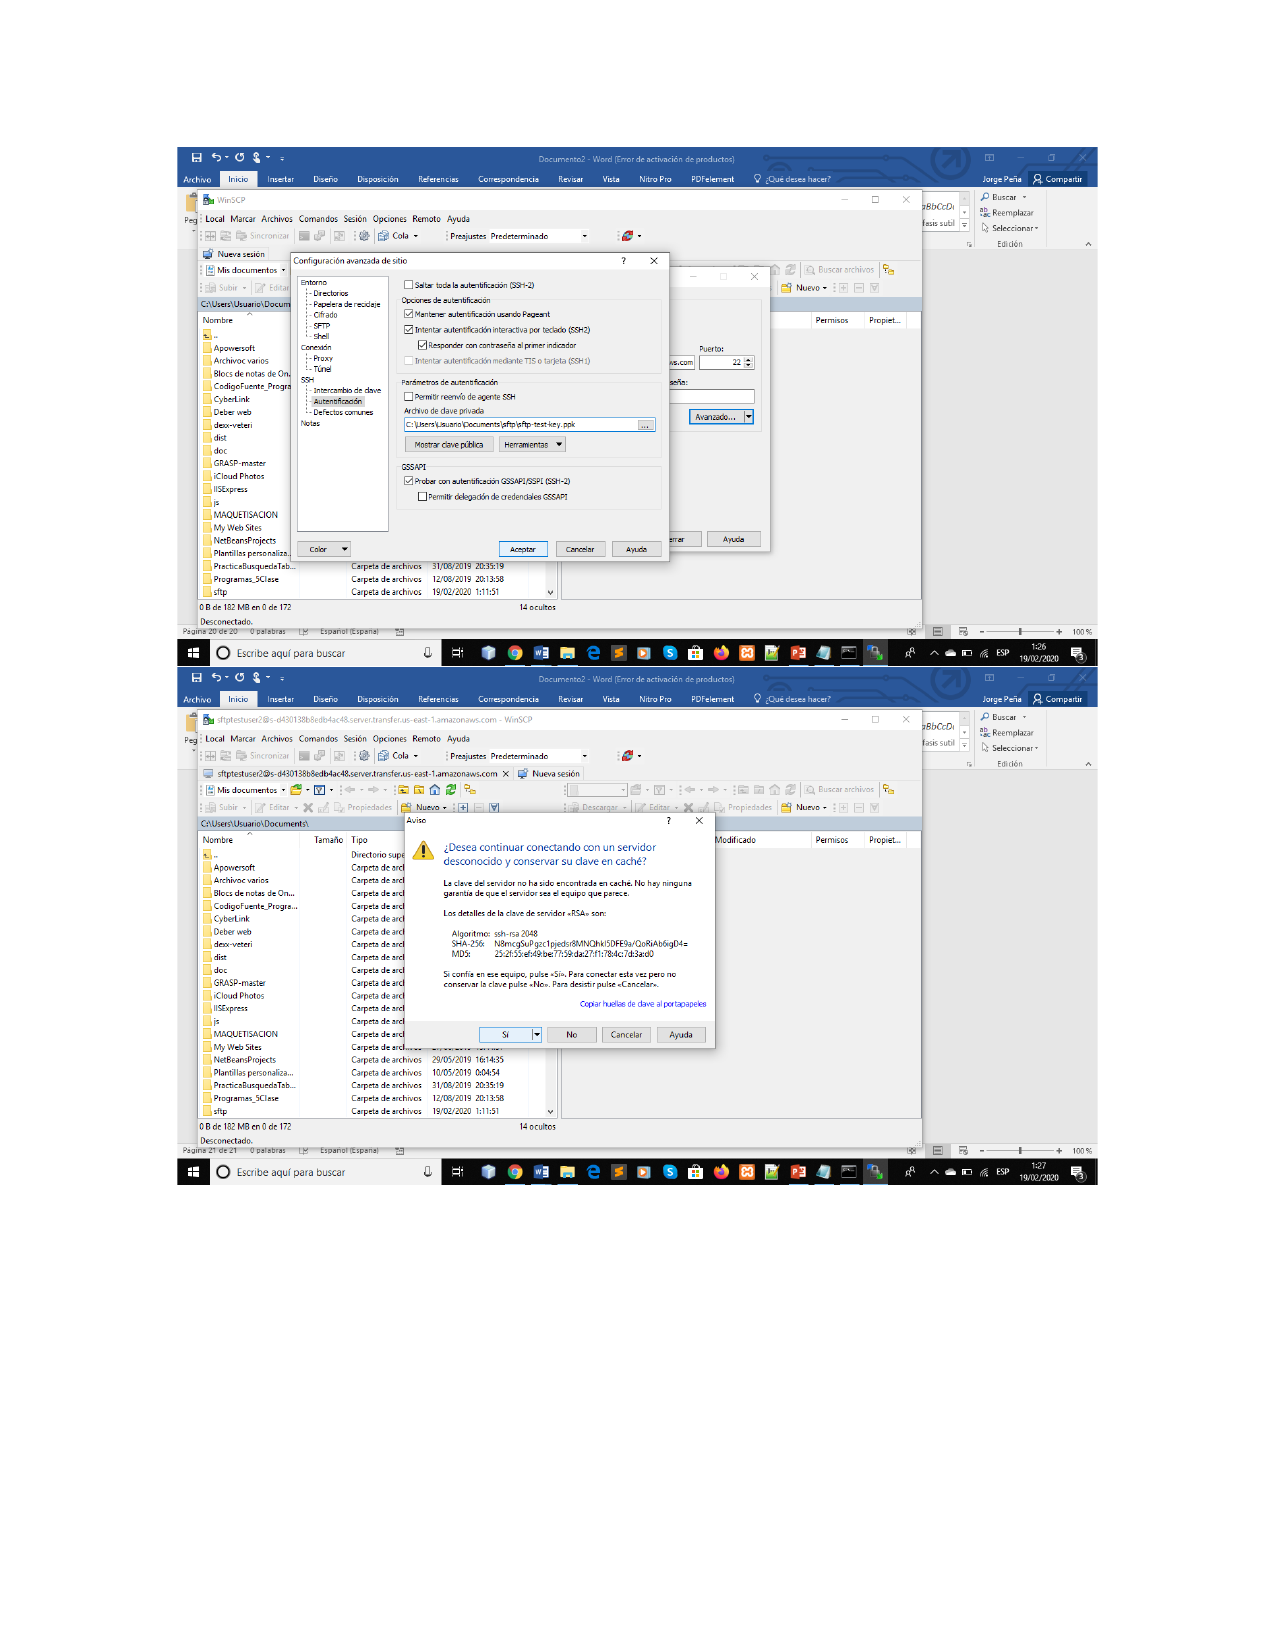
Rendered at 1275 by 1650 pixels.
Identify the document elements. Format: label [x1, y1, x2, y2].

picture [177, 667, 1098, 1185]
picture [177, 147, 1098, 666]
